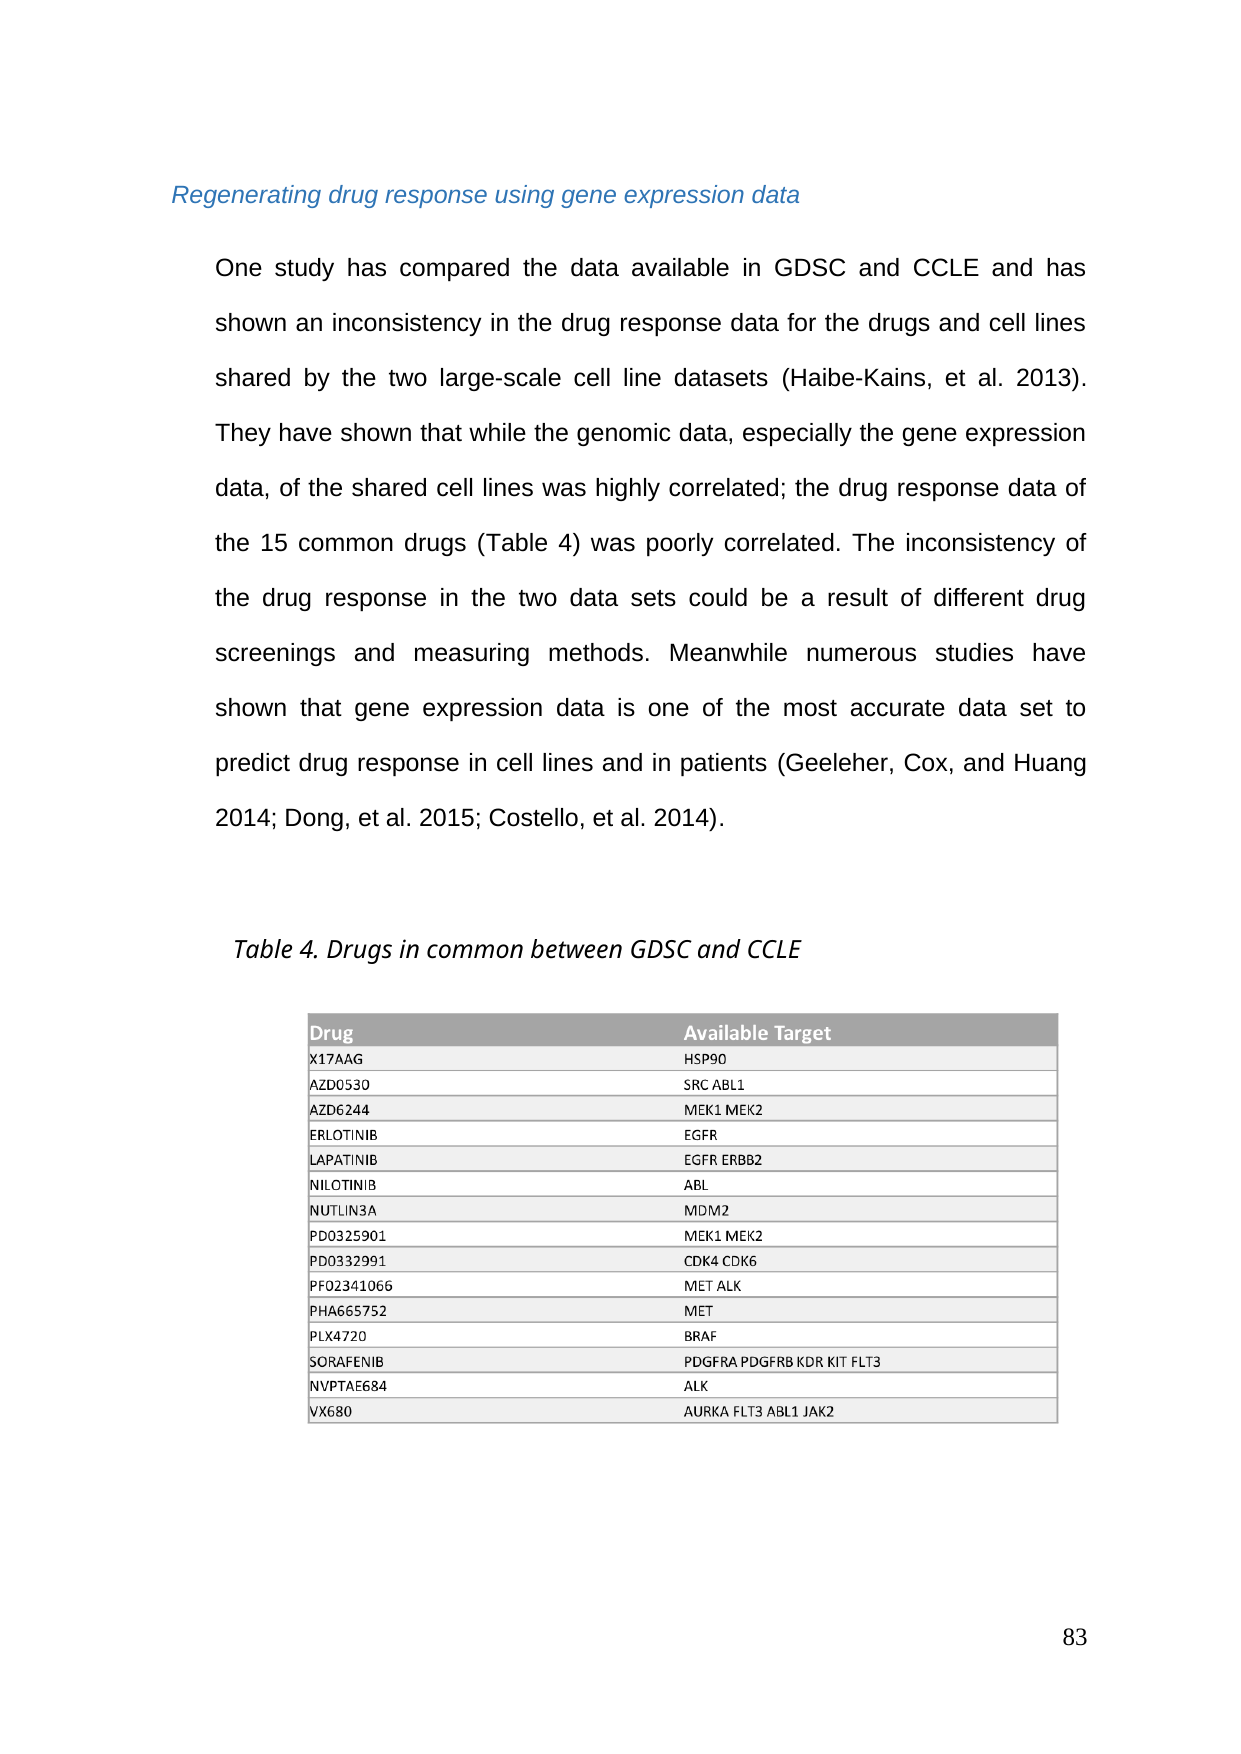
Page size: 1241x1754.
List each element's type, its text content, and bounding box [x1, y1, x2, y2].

picture [307, 1011, 1059, 1430]
subtitle Regenerating drug response using gene expression data [171, 172, 1087, 216]
